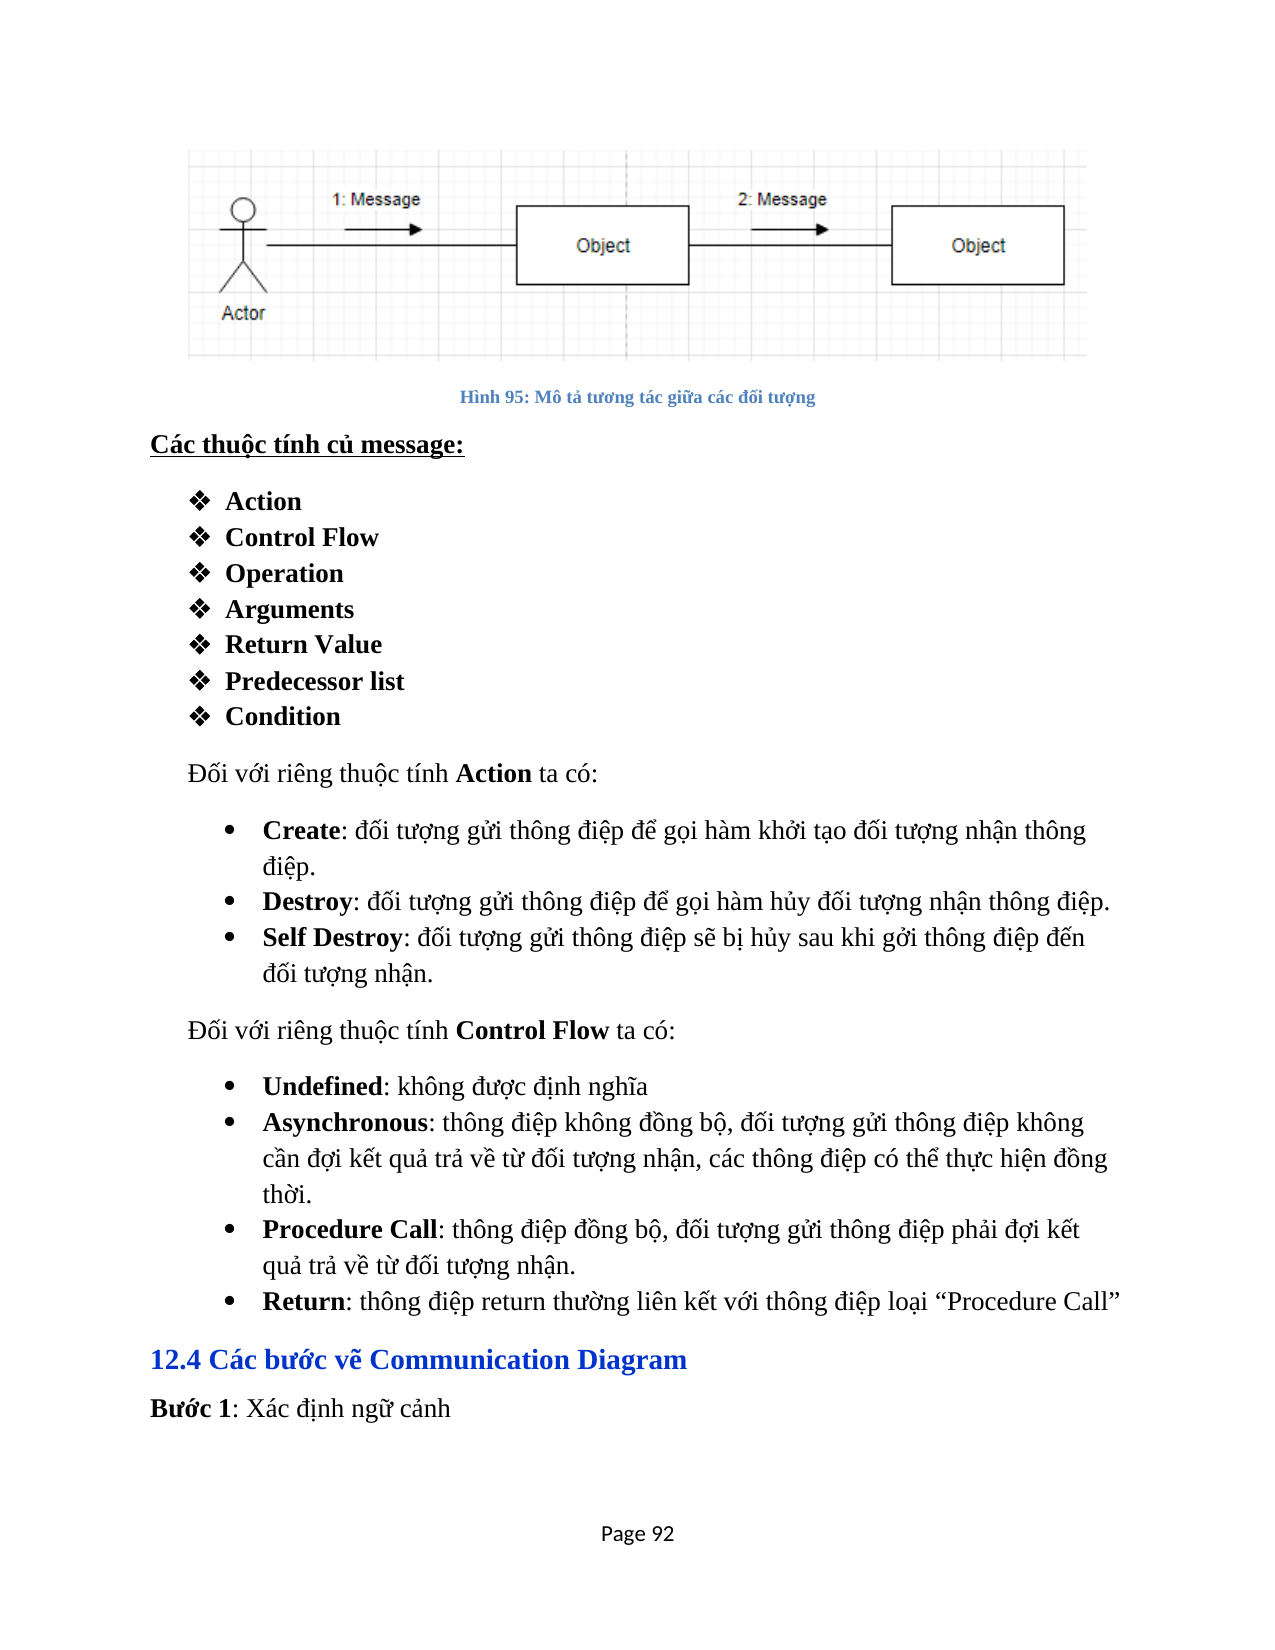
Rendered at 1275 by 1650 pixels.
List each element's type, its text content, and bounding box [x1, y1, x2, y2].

text Các thuộc tính củ message: [150, 428, 1125, 459]
list Control Flow [187, 521, 1125, 552]
list Arguments [187, 593, 1125, 624]
text Đối với riêng thuộc tính Control Flow ta có: [187, 1014, 1125, 1045]
list Action [187, 485, 1125, 516]
list Condition [187, 701, 1125, 732]
text Bước 1: Xác định ngữ cảnh [150, 1392, 1125, 1423]
list Create: đối tượng gửi thông điệp để gọi hàm khởi tạo đối tượng nhận thông điệp. [225, 814, 1125, 881]
list Operation [187, 557, 1125, 588]
text Hình 95: Mô tả tương tác giữa các đối tượng [150, 386, 1125, 407]
subtitle 12.4 Các bước vẽ Communication Diagram [150, 1342, 1125, 1375]
list Asynchronous: thông điệp không đồng bộ, đối tượng gửi thông điệp không cần đợi kết quả trả về từ đối tượng nhận, các thông điệp có thể thực hiện đồng thời. [225, 1106, 1125, 1209]
list Self Destroy: đối tượng gửi thông điệp sẽ bị hủy sau khi gởi thông điệp đến đối tượng nhận. [225, 921, 1125, 988]
list Destroy: đối tượng gửi thông điệp để gọi hàm hủy đối tượng nhận thông điệp. [225, 885, 1125, 917]
text Đối với riêng thuộc tính Action ta có: [187, 757, 1125, 788]
list Predecessor list [187, 664, 1125, 696]
list Undefined: không được định nghĩa [225, 1070, 1125, 1102]
list Return Value [187, 629, 1125, 660]
picture [188, 150, 1087, 361]
list Return: thông điệp return thường liên kết với thông điệp loại “Procedure Call” [225, 1285, 1125, 1316]
list Procedure Call: thông điệp đồng bộ, đối tượng gửi thông điệp phải đợi kết quả trả về từ đối tượng nhận. [225, 1213, 1125, 1281]
